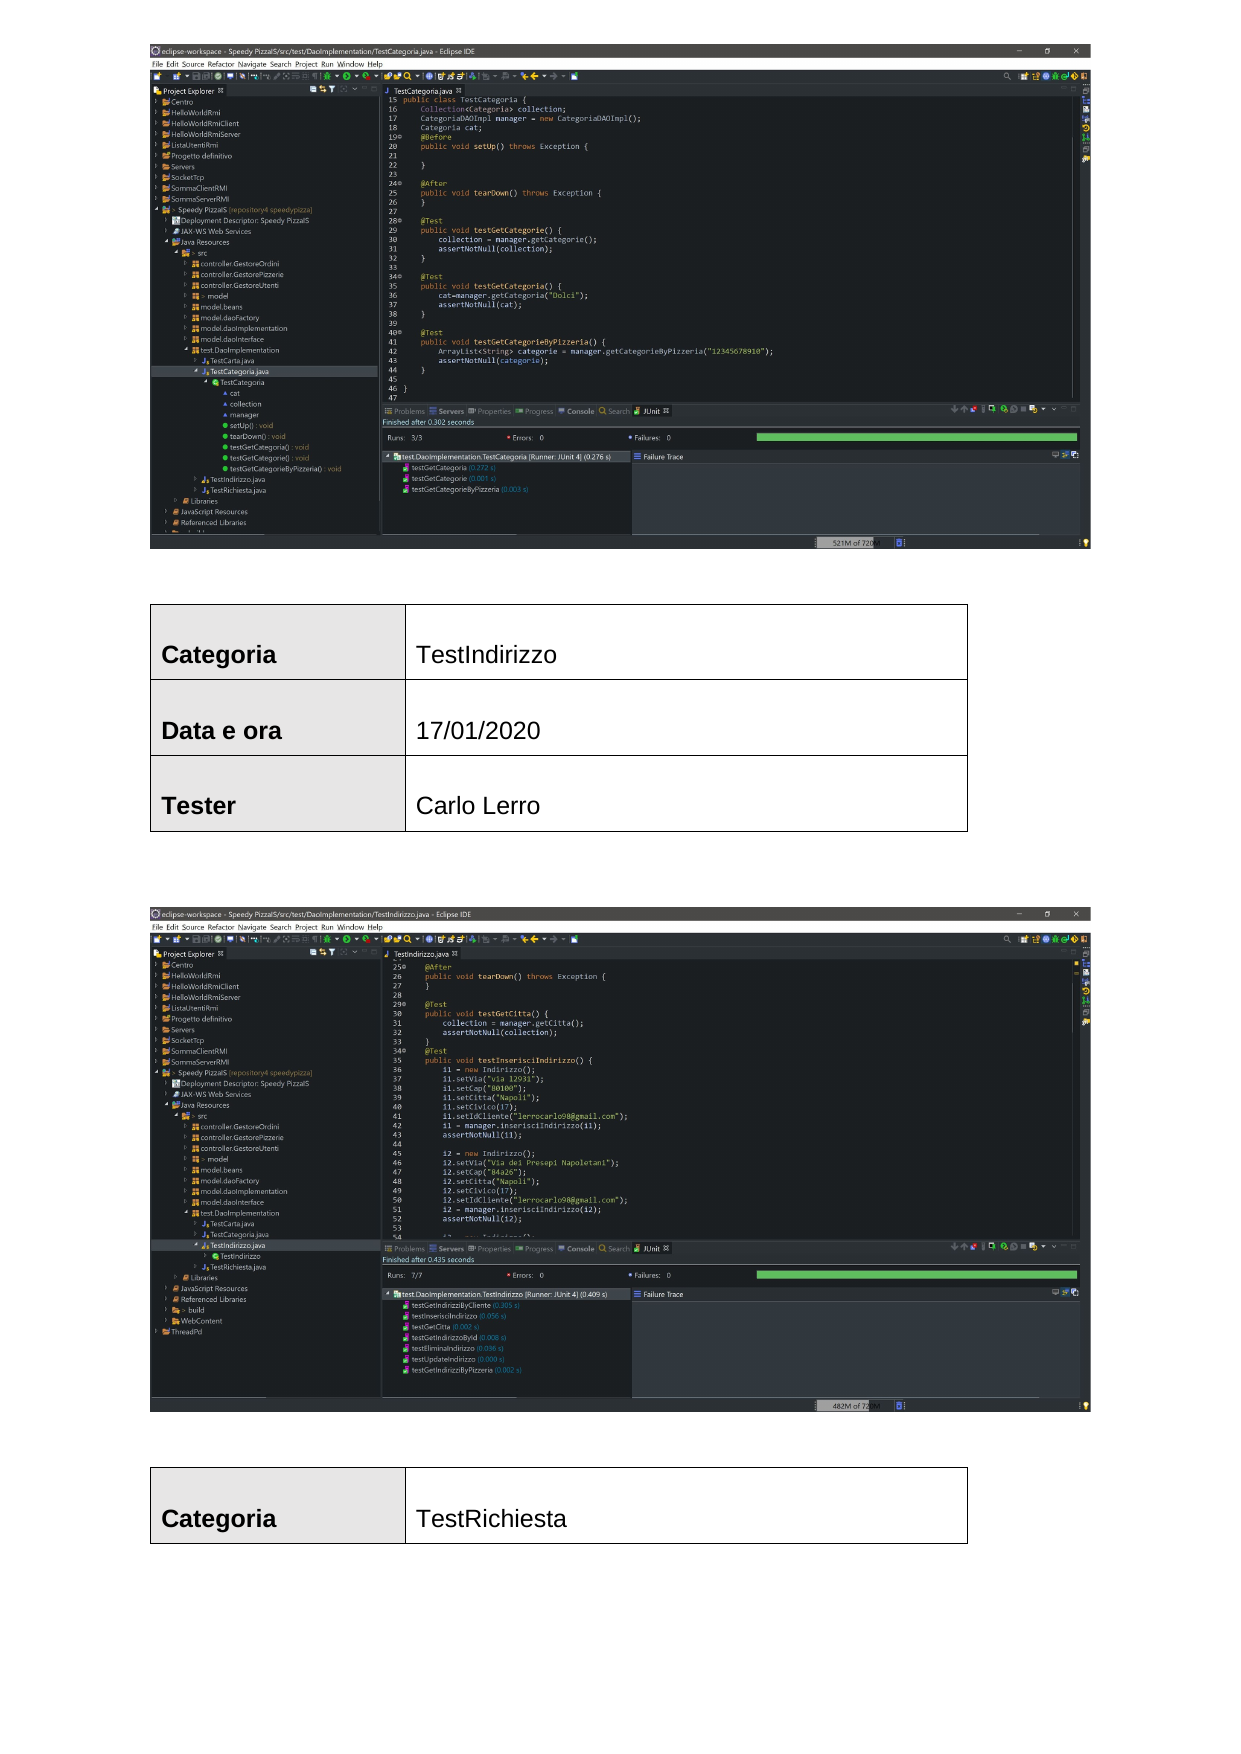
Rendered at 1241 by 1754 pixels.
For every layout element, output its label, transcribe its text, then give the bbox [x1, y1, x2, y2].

table_cell Carlo Lerro [406, 756, 967, 831]
table_cell Tester [151, 756, 405, 831]
table_header TestRichiesta [406, 1468, 967, 1543]
table_header Categoria [151, 1468, 405, 1543]
table_cell Data e ora [151, 680, 405, 755]
picture [150, 44, 1091, 549]
picture [150, 907, 1091, 1412]
table_header TestIndirizzo [406, 605, 967, 679]
table_header Categoria [151, 605, 405, 679]
table_cell 17/01/2020 [406, 680, 967, 755]
